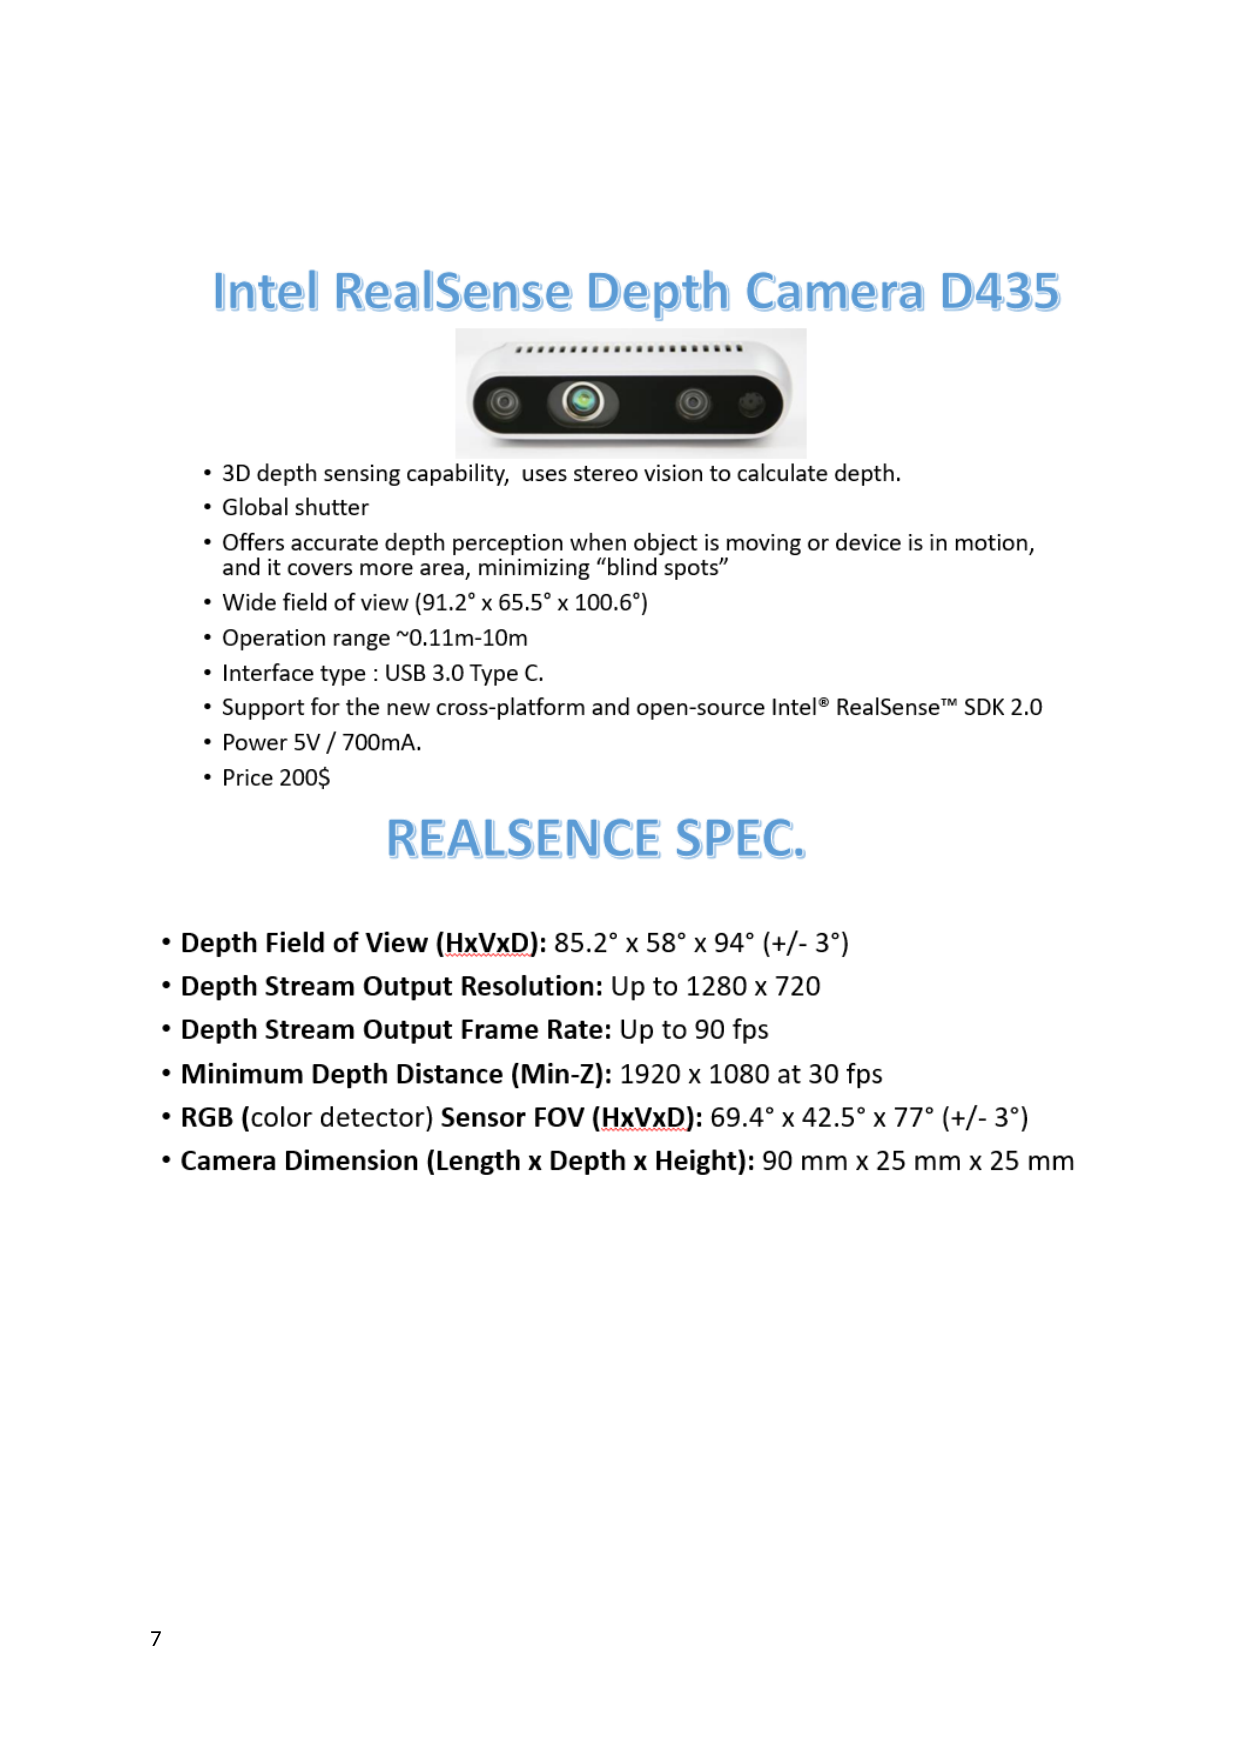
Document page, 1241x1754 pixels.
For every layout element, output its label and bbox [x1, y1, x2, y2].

picture [150, 259, 1090, 808]
picture [150, 809, 1090, 1187]
